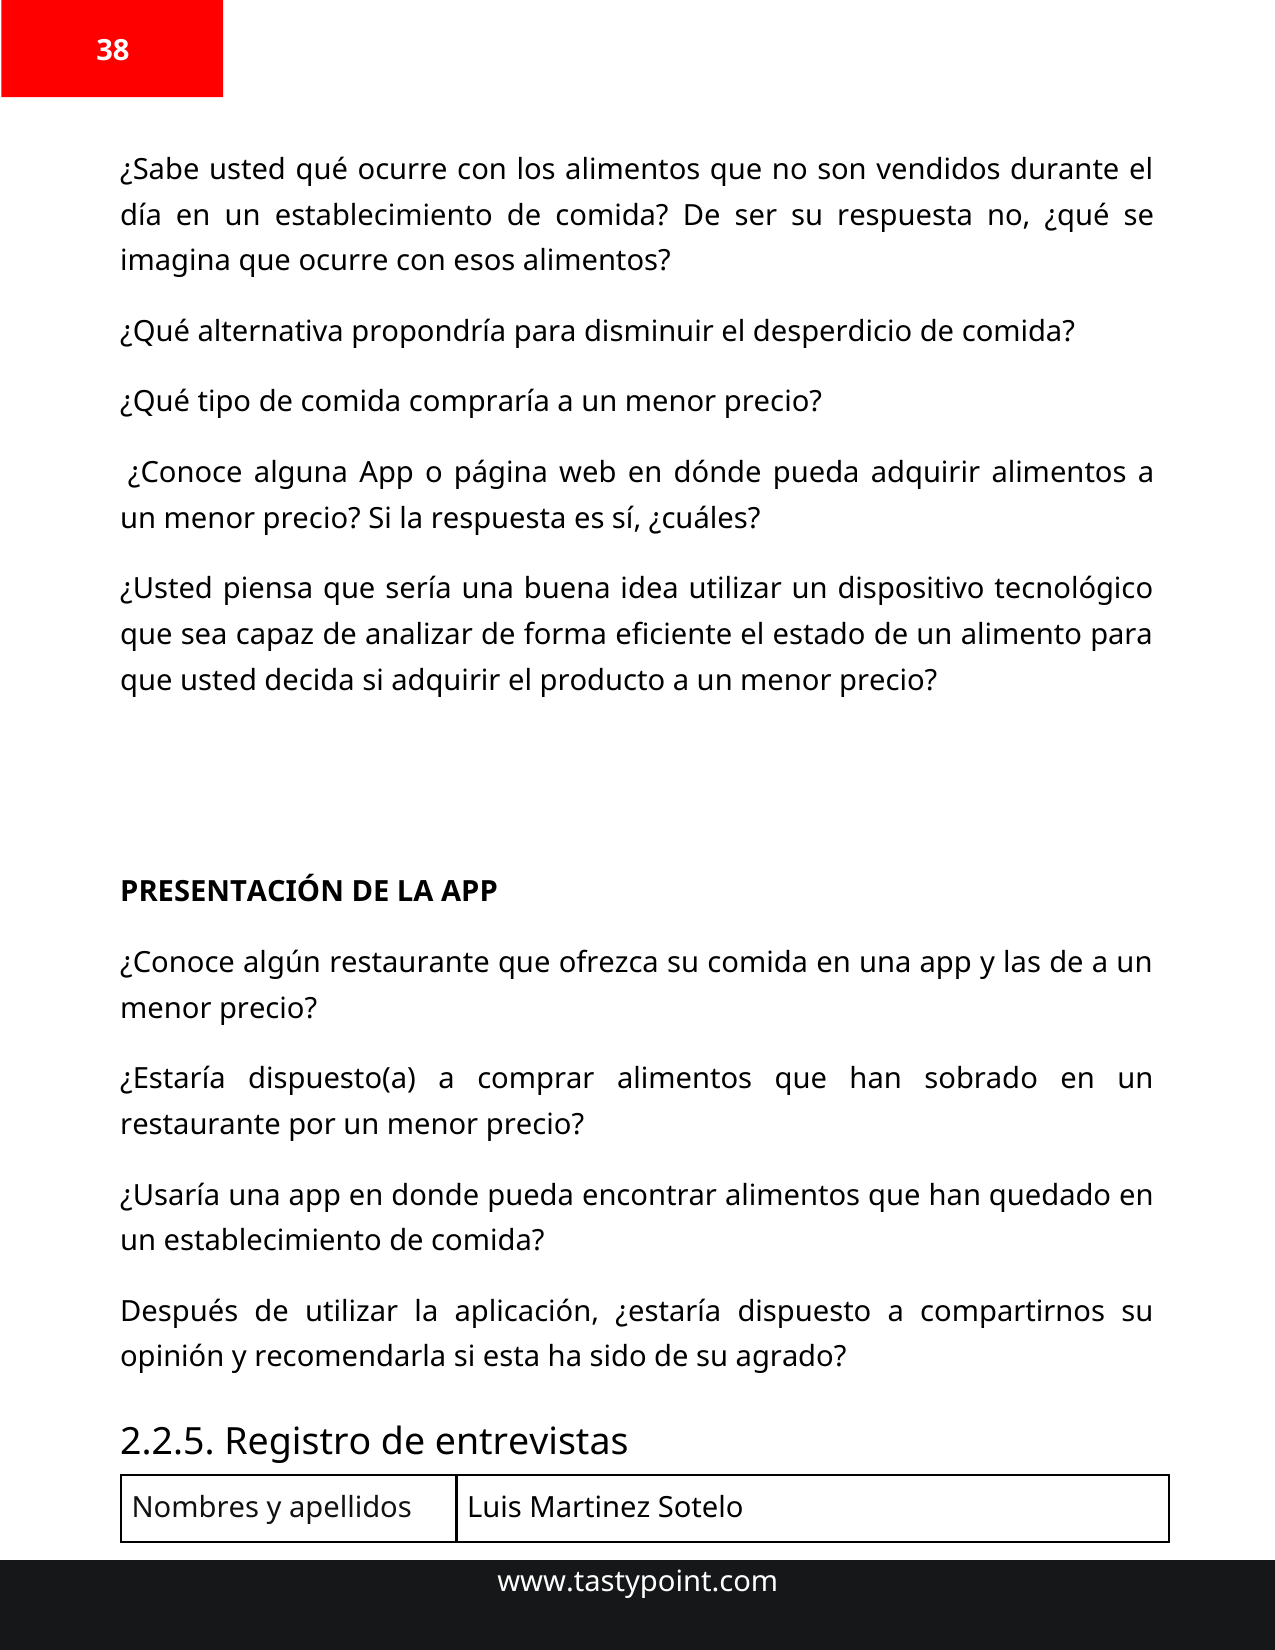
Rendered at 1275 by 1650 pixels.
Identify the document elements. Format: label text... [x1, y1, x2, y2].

text ¿Sabe usted qué ocurre con los alimentos que no son vendidos durante el día en un establecimiento de comida? De ser su respuesta no, ¿qué se imagina que ocurre con esos alimentos? [120, 148, 1155, 279]
text Después de utilizar la aplicación, ¿estaría dispuesto a compartirnos su opinión y recomendarla si esta ha sido de su agrado? [120, 1290, 1155, 1375]
text ¿Conoce alguna App o página web en dónde pueda adquirir alimentos a un menor precio? Si la respuesta es sí, ¿cuáles? [120, 451, 1155, 537]
text PRESENTACIÓN DE LA APP [120, 871, 1155, 910]
table_header Luis Martinez Sotelo [458, 1476, 1168, 1541]
text 2.2.5. Registro de entrevistas [120, 1414, 1155, 1466]
text ¿Usted piensa que sería una buena idea utilizar un dispositivo tecnológico que sea capaz de analizar de forma eficiente el estado de un alimento para que usted decida si adquirir el producto a un menor precio? [120, 567, 1155, 698]
text ¿Qué tipo de comida compraría a un menor precio? [120, 381, 1155, 420]
text ¿Conoce algún restaurante que ofrezca su comida en una app y las de a un menor precio? [120, 941, 1155, 1027]
table_header Nombres y apellidos [122, 1476, 455, 1541]
text ¿Estaría dispuesto(a) a comprar alimentos que han sobrado en un restaurante por un menor precio? [120, 1057, 1155, 1143]
text ¿Usaría una app en donde pueda encontrar alimentos que han quedado en un establecimiento de comida? [120, 1174, 1155, 1259]
text ¿Qué alternativa propondría para disminuir el desperdicio de comida? [120, 310, 1155, 350]
